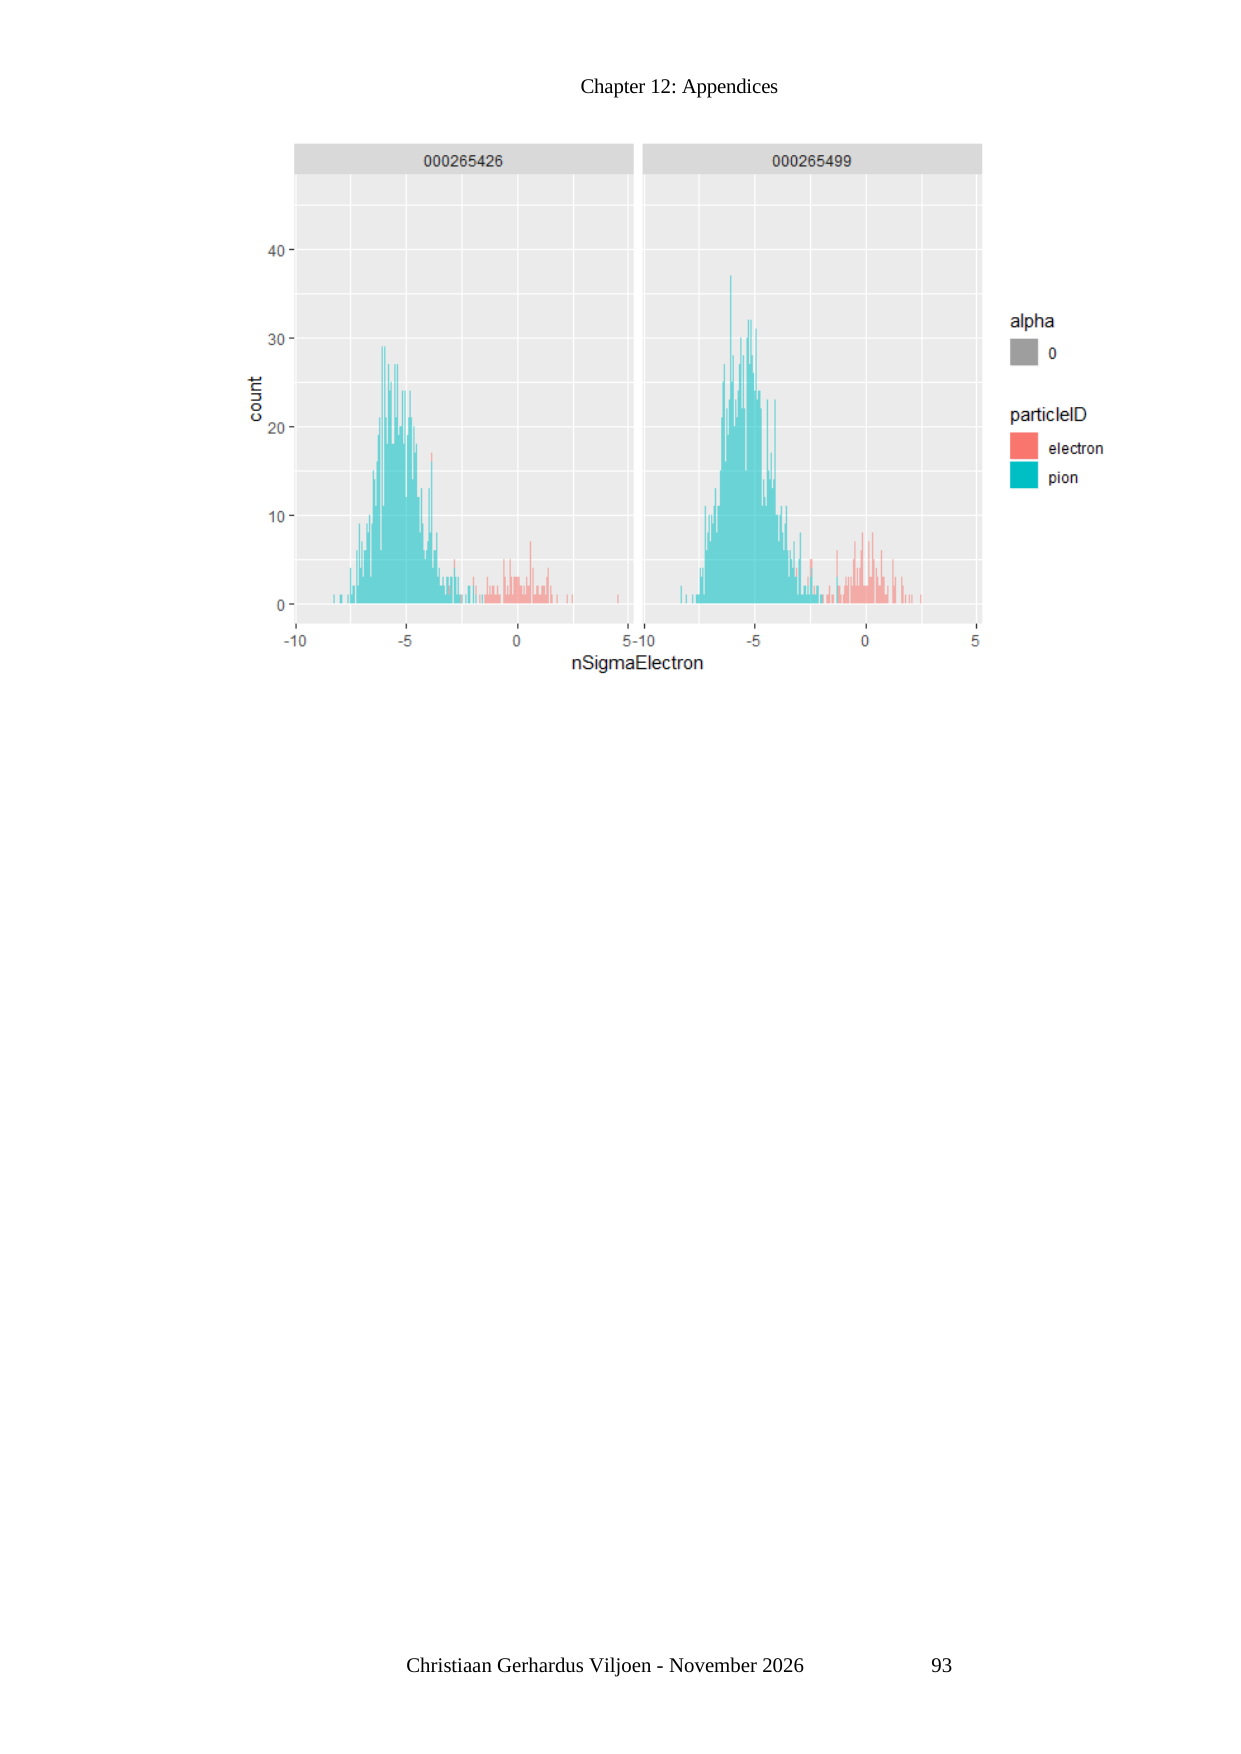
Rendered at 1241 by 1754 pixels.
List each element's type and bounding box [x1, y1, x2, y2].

picture [236, 135, 1123, 682]
